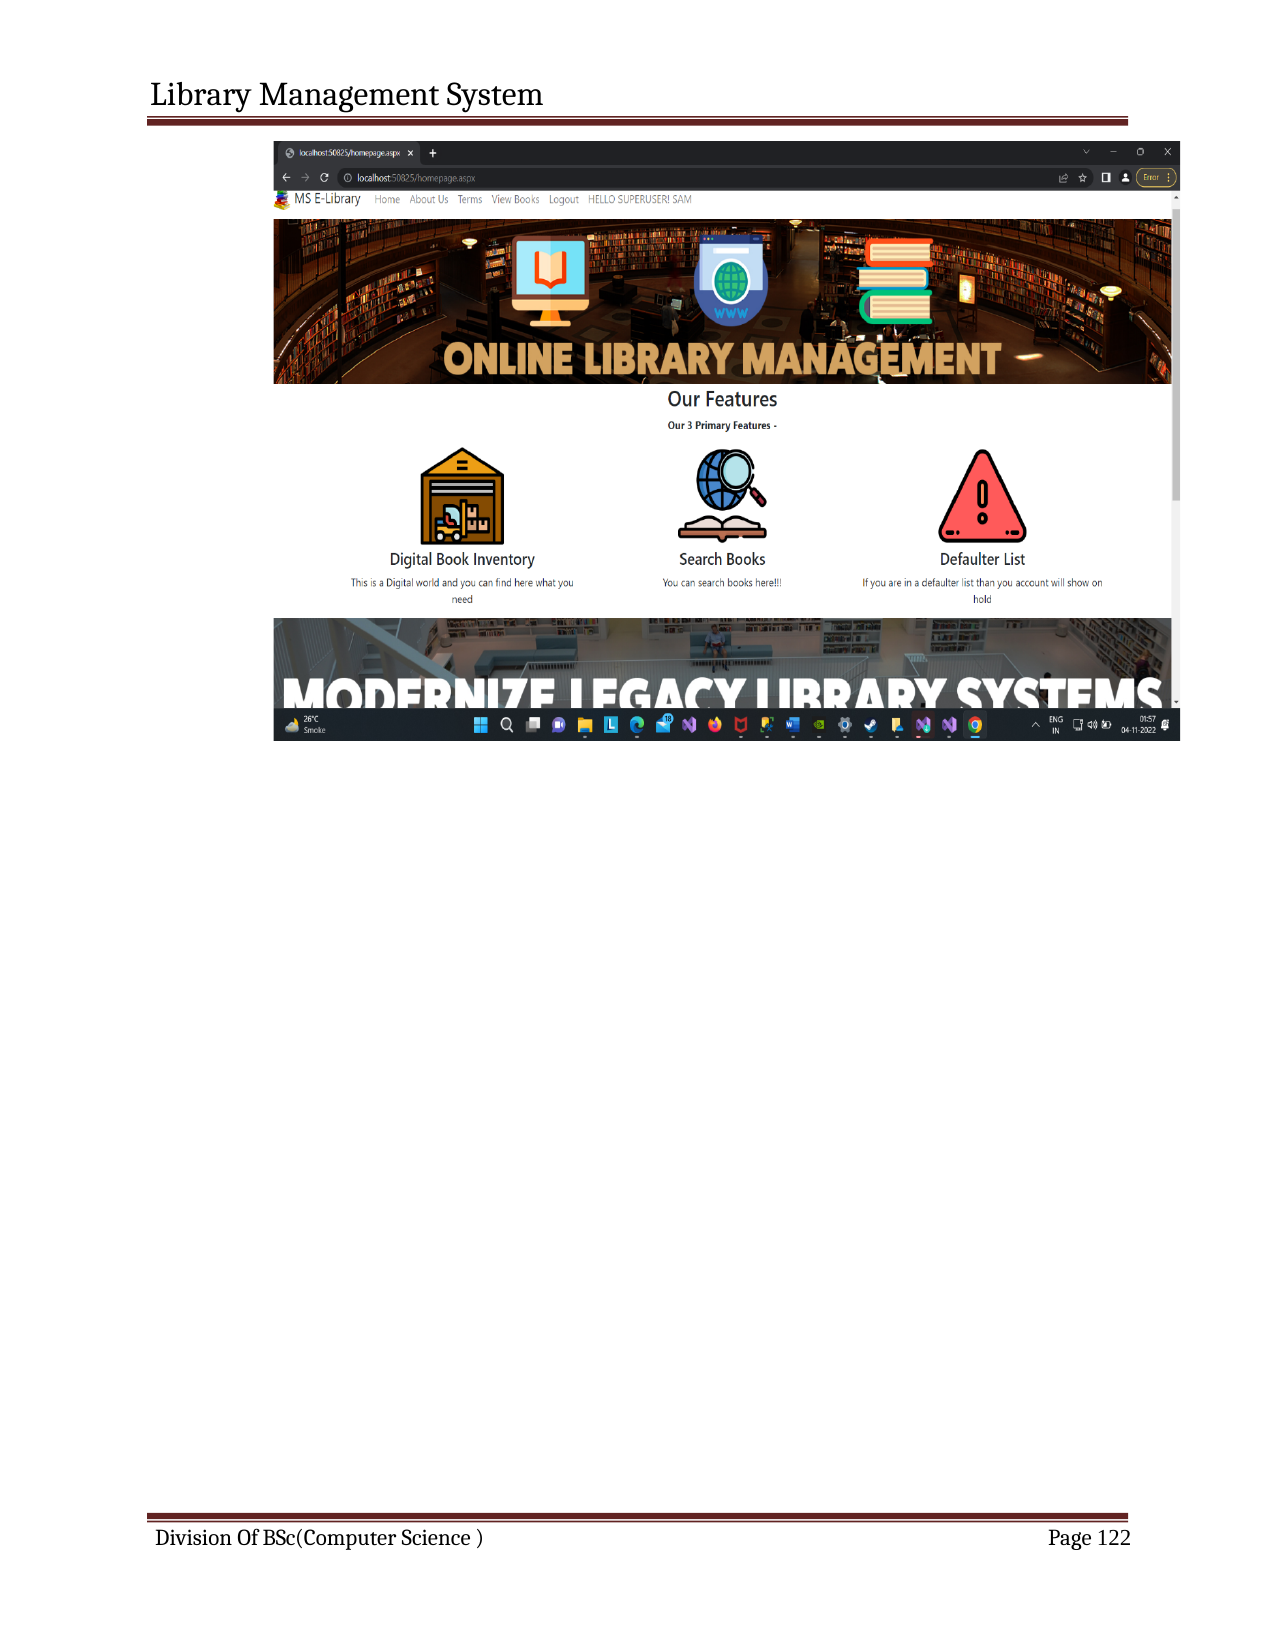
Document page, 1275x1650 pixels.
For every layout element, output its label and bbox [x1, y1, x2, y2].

picture [273, 141, 1181, 741]
